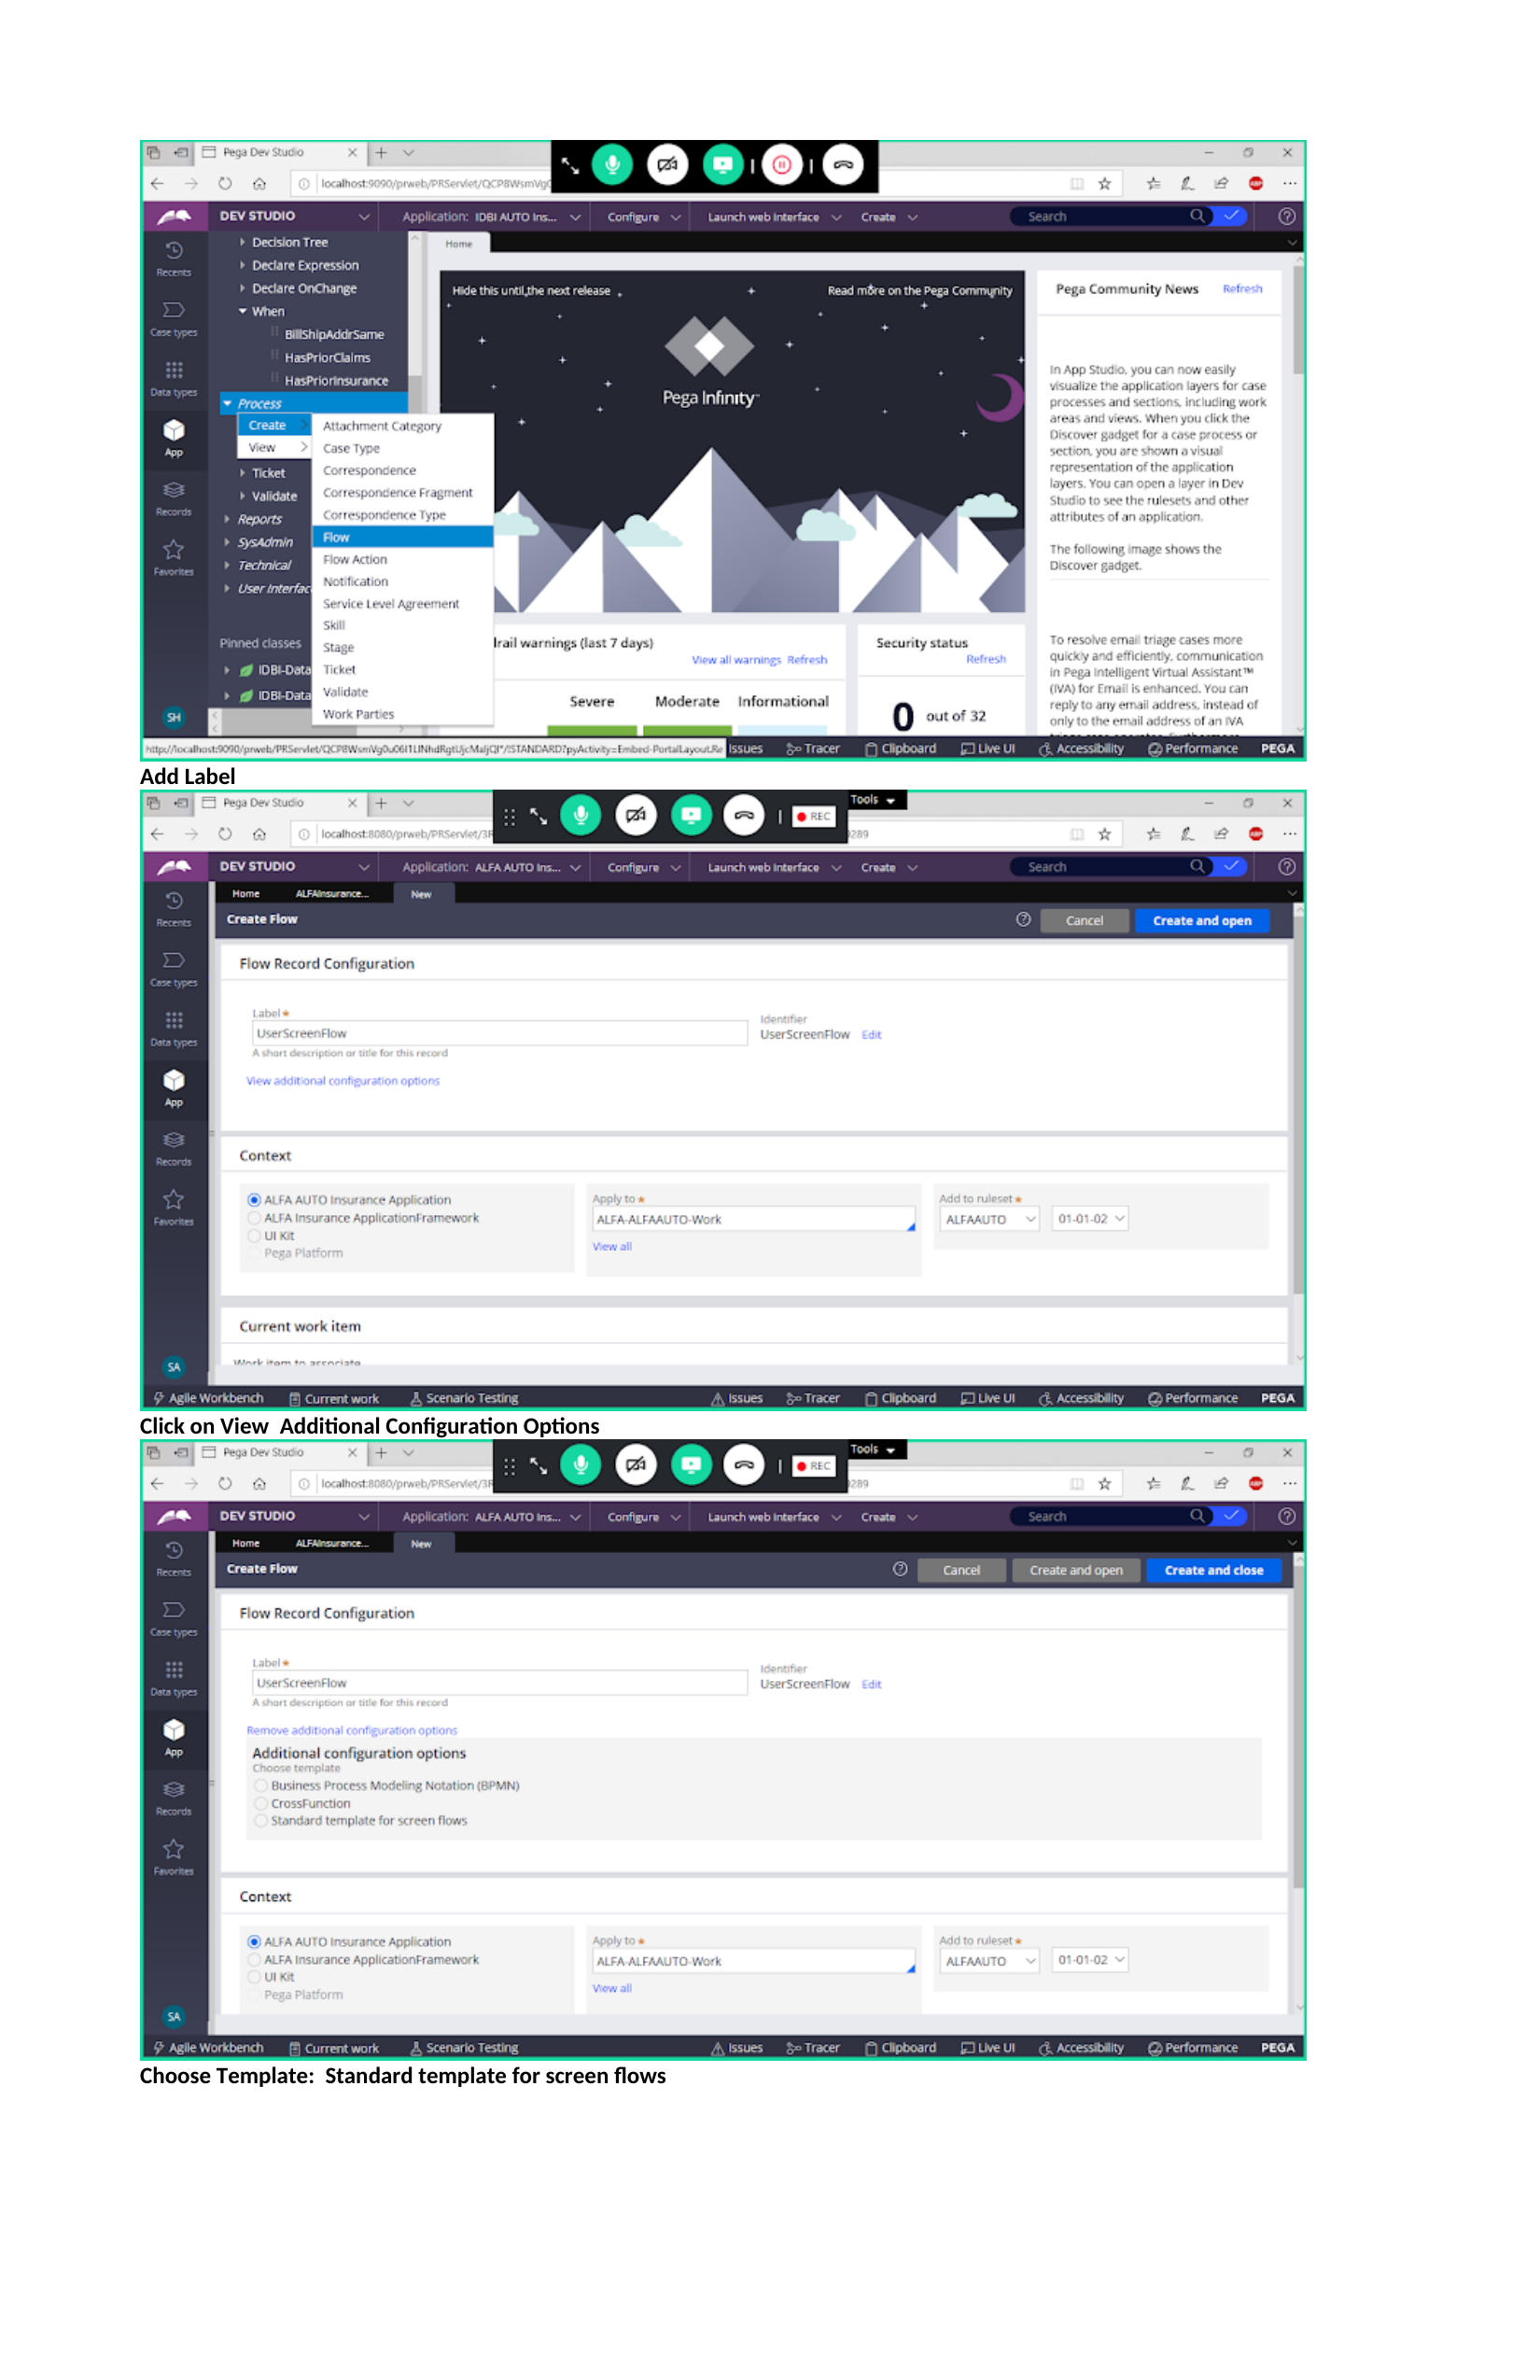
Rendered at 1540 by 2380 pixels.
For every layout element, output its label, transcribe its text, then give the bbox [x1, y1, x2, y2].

text Choose Template: Standard template for screen flows [140, 2061, 1400, 2089]
text Click on View Additional Configuration Options [140, 1411, 1400, 1439]
text Add Label [140, 762, 1400, 790]
picture [140, 1439, 1307, 2061]
picture [140, 140, 1307, 762]
picture [140, 790, 1307, 1411]
